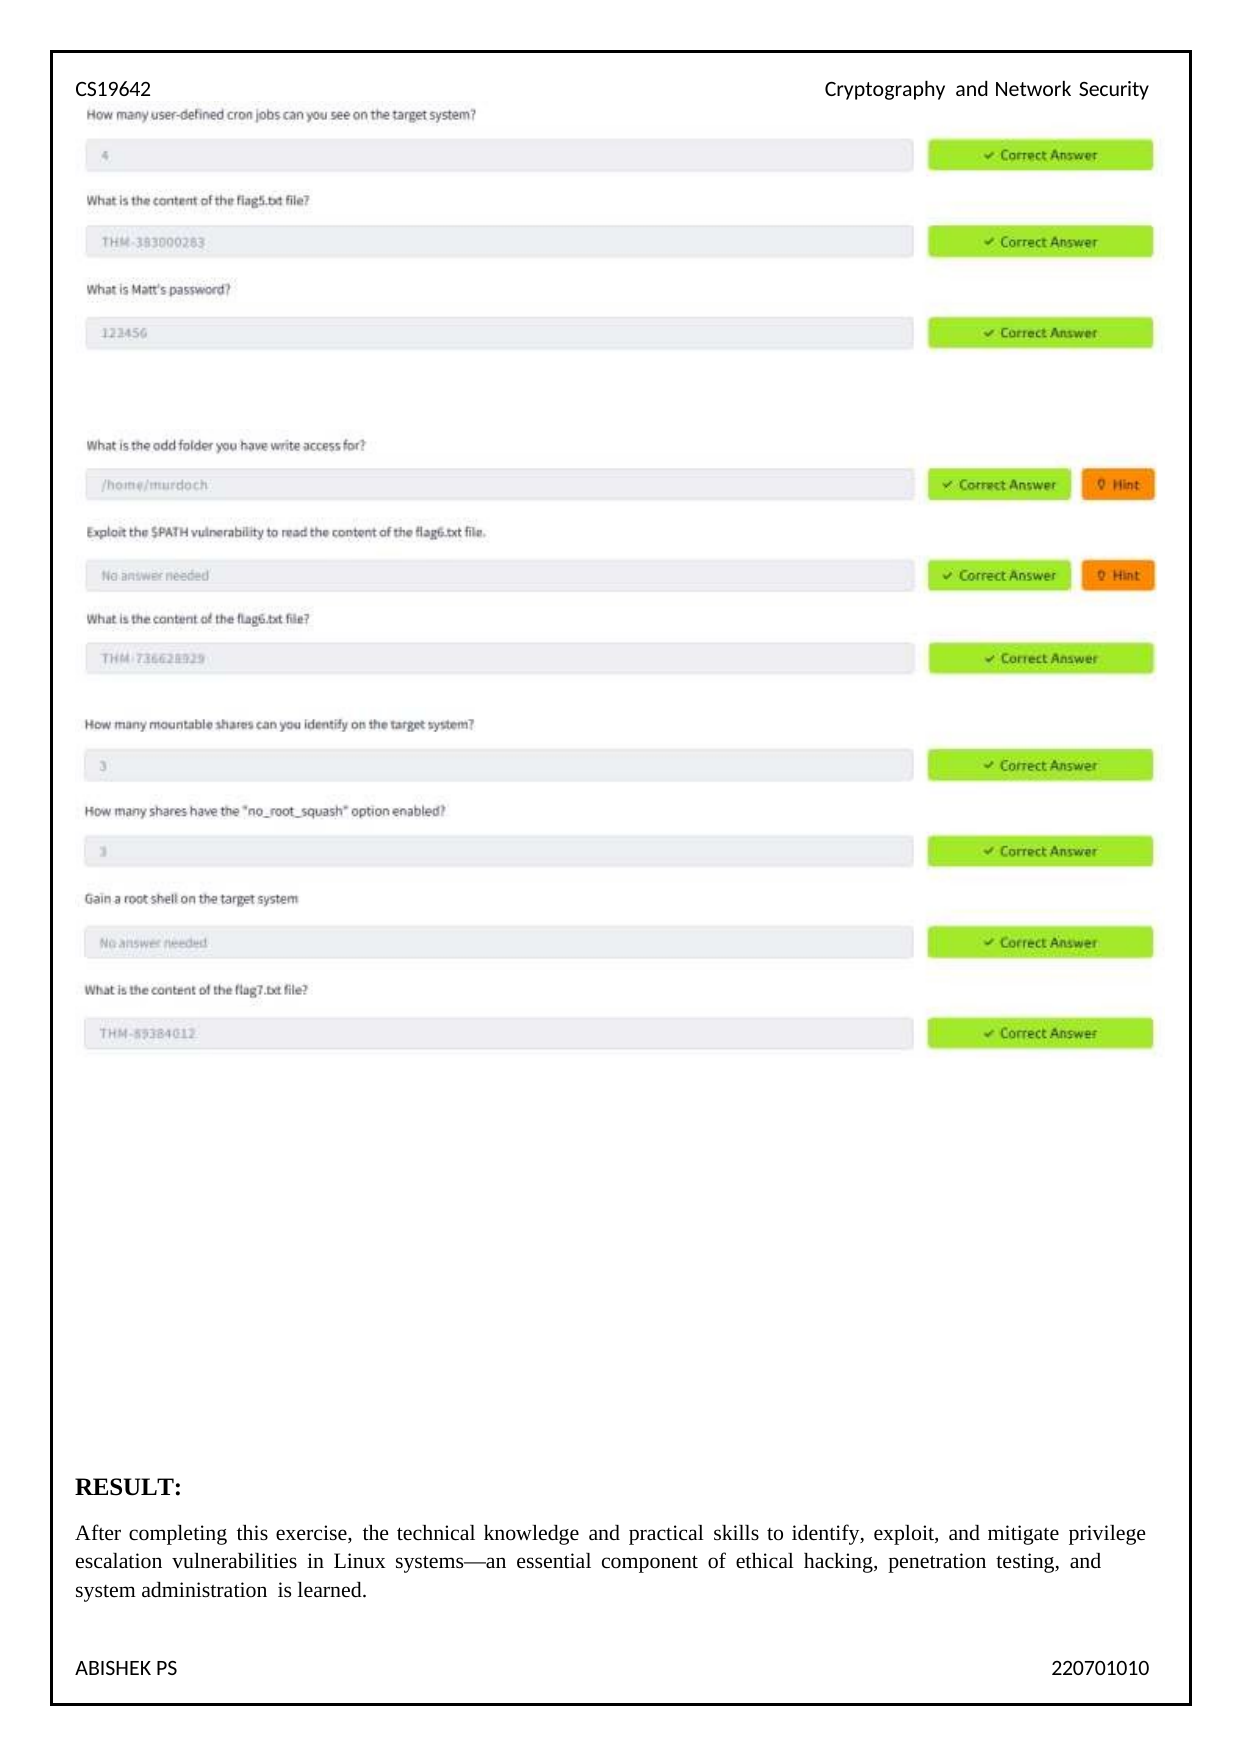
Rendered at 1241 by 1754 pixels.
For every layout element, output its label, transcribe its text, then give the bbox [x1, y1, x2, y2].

picture [75, 101, 1166, 355]
picture [75, 707, 1166, 1059]
text After completing this exercise, the technical knowledge and practical skills to identify, exploit, and mitigate privilege escalation vulnerabilities in Linux systems—an essential component of ethical hacking, penetration testing, and system administration is learned. [75, 1520, 1153, 1602]
picture [75, 429, 1158, 684]
text RESULT: [75, 1472, 1166, 1501]
